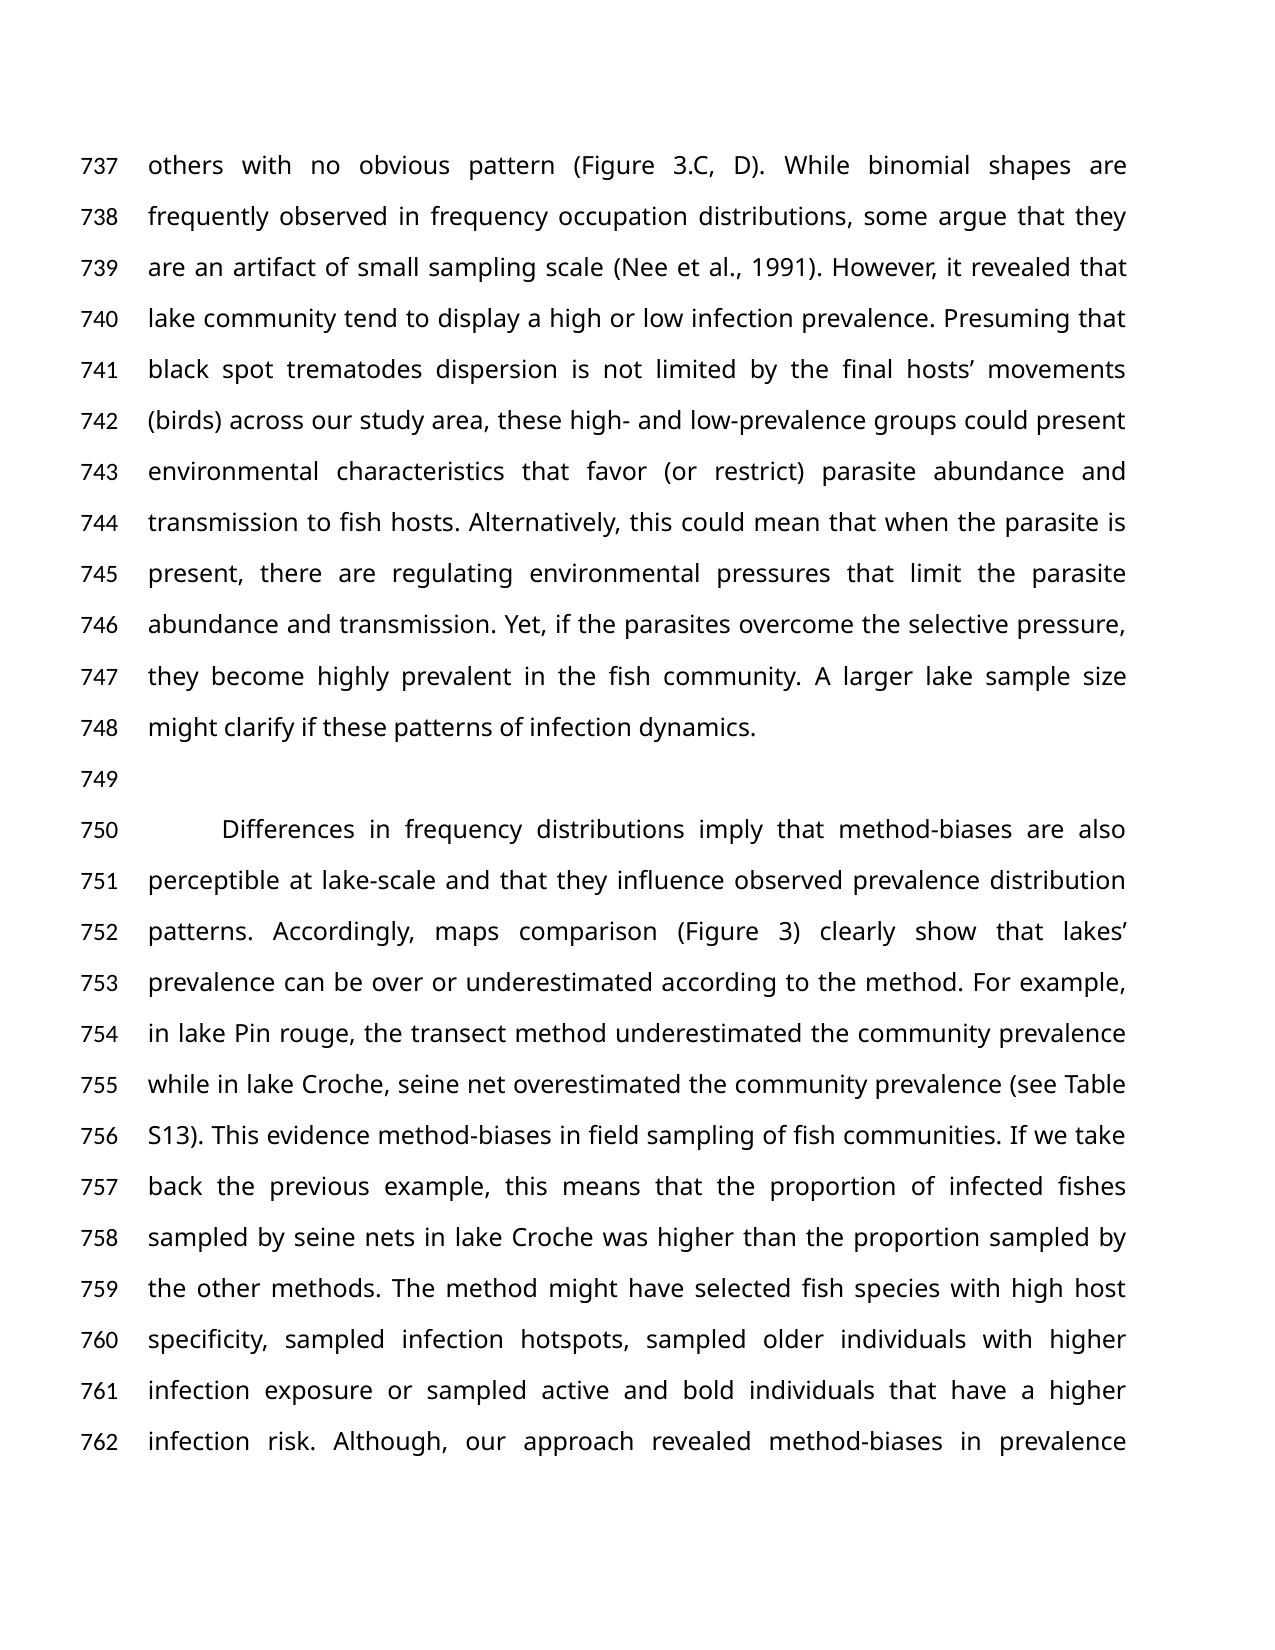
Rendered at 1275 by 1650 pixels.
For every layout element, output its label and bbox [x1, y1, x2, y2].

text [148, 811, 1127, 1458]
text [148, 148, 1127, 743]
